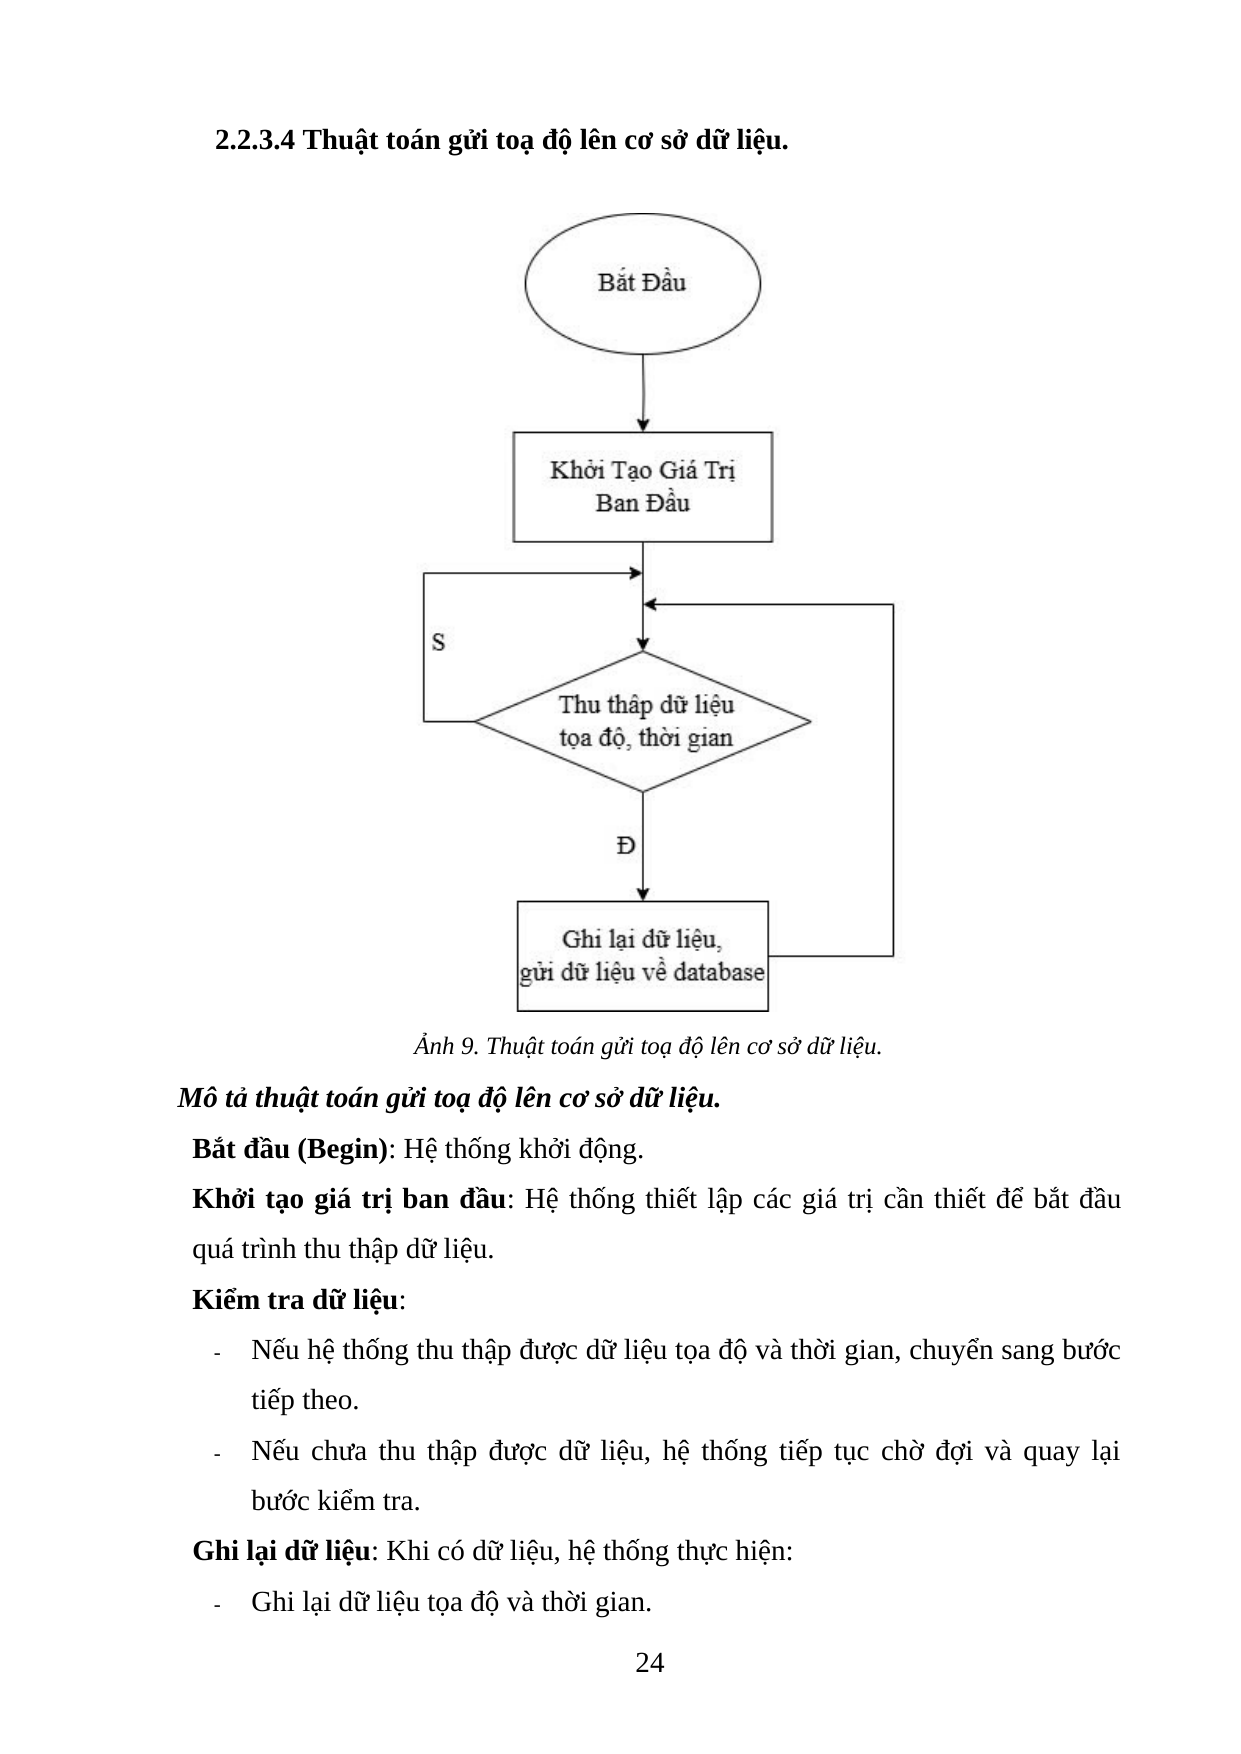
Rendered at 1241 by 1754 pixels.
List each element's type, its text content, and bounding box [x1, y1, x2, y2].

text Bắt đầu (Begin): Hệ thống khởi động. [192, 1131, 1122, 1164]
text Mô tả thuật toán gửi toạ độ lên cơ sở dữ liệu. [177, 1081, 1122, 1114]
subtitle 2.2.3.4 Thuật toán gửi toạ độ lên cơ sở dữ liệu. [215, 122, 1122, 156]
picture [392, 213, 907, 1012]
text Ghi lại dữ liệu: Khi có dữ liệu, hệ thống thực hiện: [192, 1533, 1122, 1567]
list Nếu chưa thu thập được dữ liệu, hệ thống tiếp tục chờ đợi và quay lại bước kiểm tra. [213, 1433, 1122, 1517]
list Ghi lại dữ liệu tọa độ và thời gian. [213, 1584, 1122, 1617]
text Khởi tạo giá trị ban đầu: Hệ thống thiết lập các giá trị cần thiết để bắt đầu quá trình thu thập dữ liệu. [192, 1181, 1122, 1265]
text Kiểm tra dữ liệu: [192, 1282, 1122, 1315]
list Nếu hệ thống thu thập được dữ liệu tọa độ và thời gian, chuyển sang bước tiếp theo. [213, 1332, 1122, 1416]
text Ảnh 9. Thuật toán gửi toạ độ lên cơ sở dữ liệu. [177, 1031, 1122, 1060]
